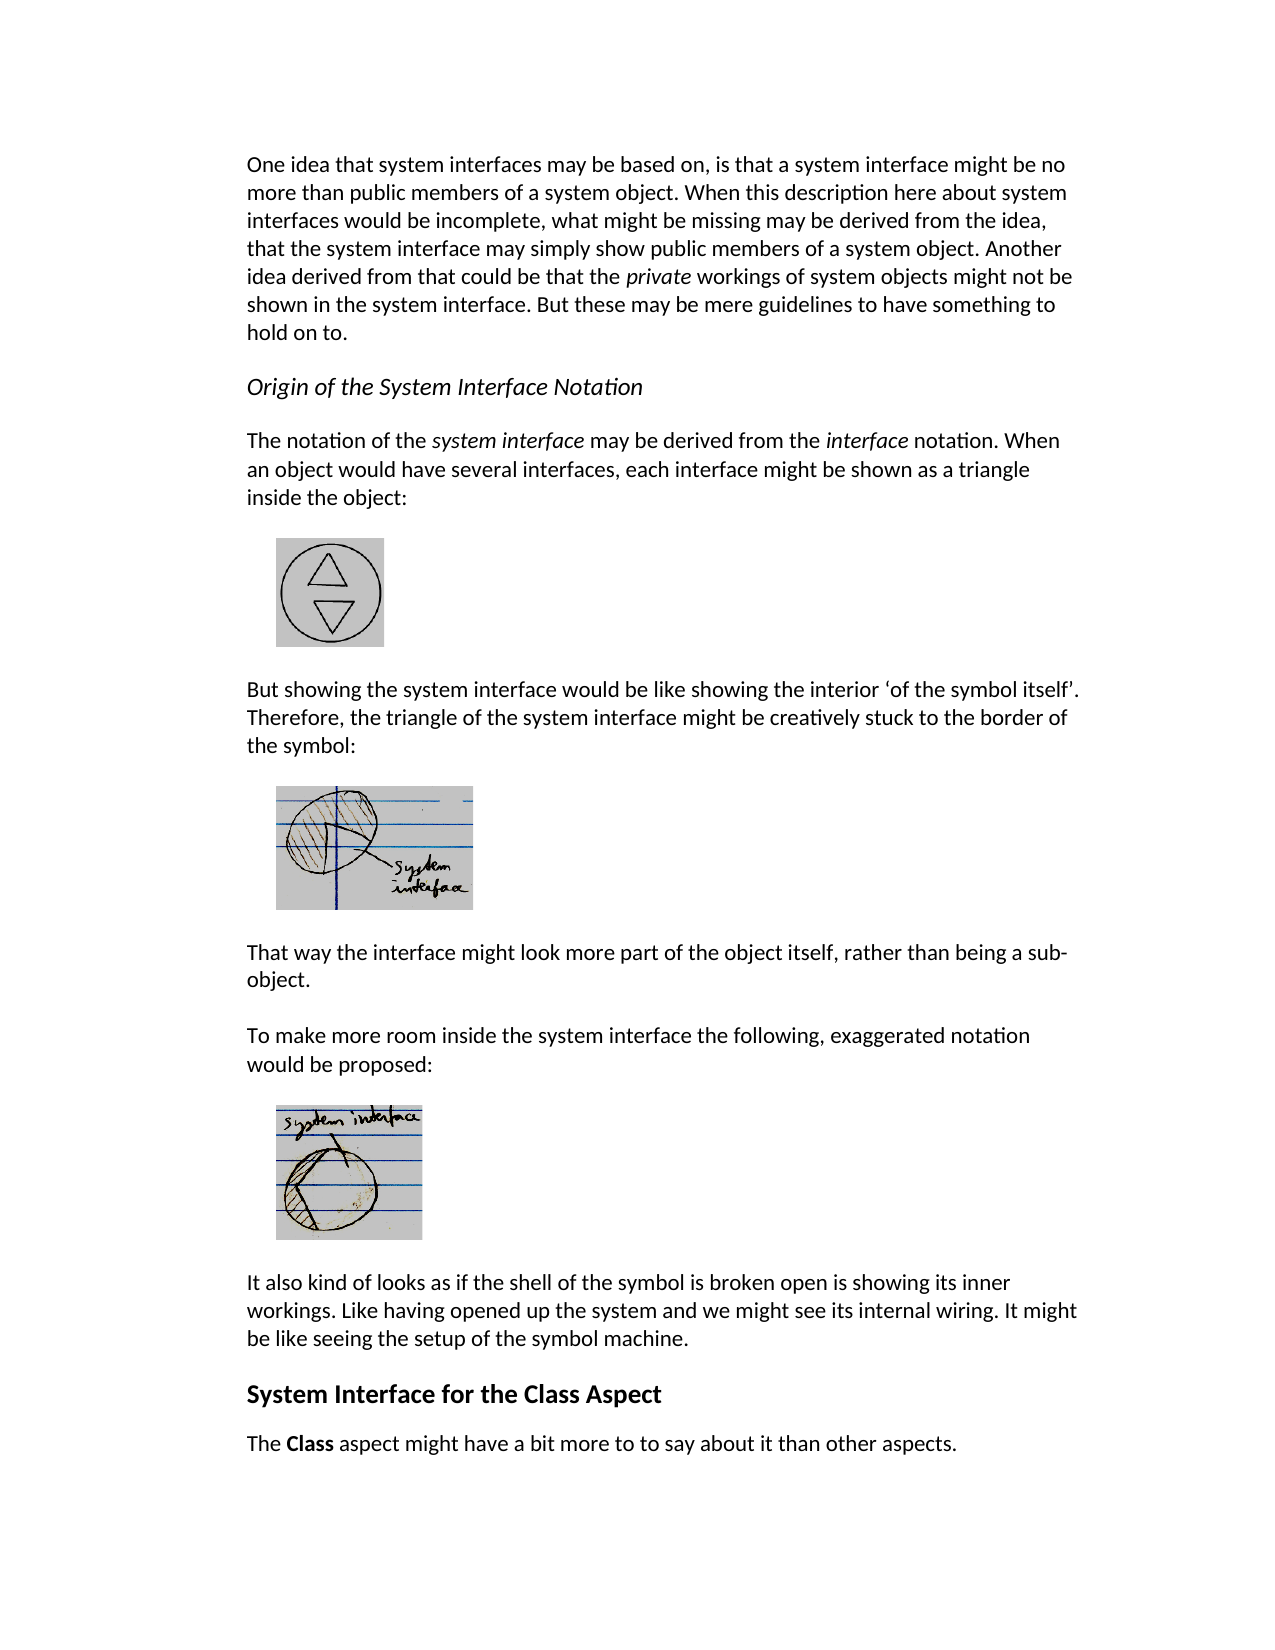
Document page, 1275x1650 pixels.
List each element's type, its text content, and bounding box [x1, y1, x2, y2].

text The Class aspect might have a bit more to to say about it than other aspects. [247, 1429, 1087, 1457]
text One idea that system interfaces may be based on, is that a system interface might be no more than public members of a system object. When this description here about system interfaces would be incomplete, what might be missing may be derived from the idea, that the system interface may simply show public members of a system object. Another idea derived from that could be that the private workings of system objects might not be shown in the system interface. But these may be mere guidelines to have something to hold on to. [247, 150, 1087, 346]
picture [276, 538, 385, 647]
text That way the interface might look more part of the object itself, rather than being a sub-object. [247, 938, 1087, 994]
picture [276, 786, 474, 910]
text To make more room inside the system interface the following, exaggerated notation would be proposed: [247, 1022, 1087, 1078]
subtitle Origin of the System Interface Notation [247, 371, 1087, 402]
picture [276, 1105, 423, 1240]
subtitle System Interface for the Class Aspect [247, 1377, 1087, 1410]
text The notation of the system interface may be derived from the interface notation. When an object would have several interfaces, each interface might be shown as a triangle inside the object: [247, 427, 1087, 511]
text But showing the system interface would be like showing the interior ‘of the symbol itself’. Therefore, the triangle of the system interface might be creatively stuck to the border of the symbol: [247, 675, 1087, 759]
text It also kind of looks as if the shell of the symbol is broken open is showing its inner workings. Like having opened up the system and we might see its internal wiring. It might be like seeing the setup of the symbol machine. [247, 1268, 1087, 1352]
